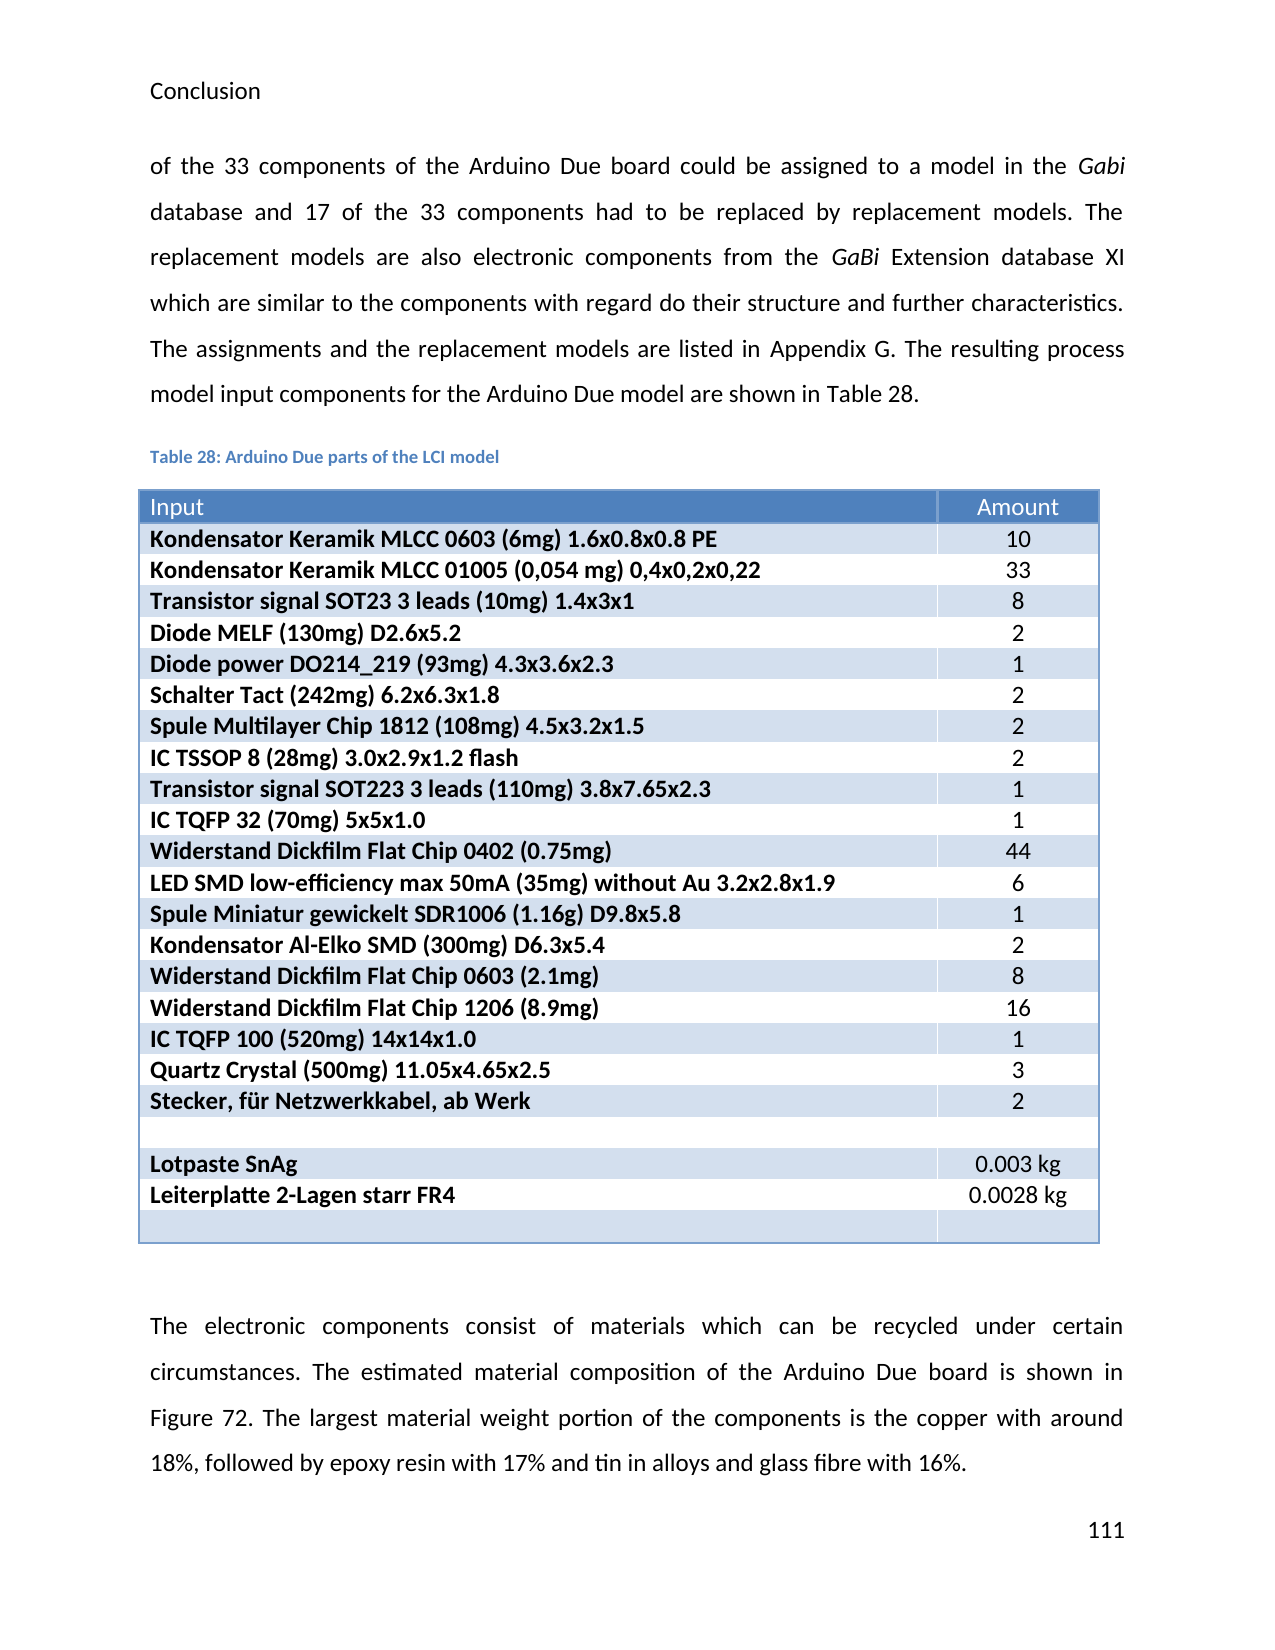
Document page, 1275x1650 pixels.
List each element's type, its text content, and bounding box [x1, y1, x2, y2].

table_cell IC TSSOP 8 (28mg) 3.0x2.9x1.2 flash [140, 742, 937, 773]
text The electronic components consist of materials which can be recycled under certain circumstances. The estimated material composition of the Arduino Due board is shown in Figure 72. The largest material weight portion of the components is the copper with around 18%, followed by epoxy resin with 17% and tin in alloys and glass fibre with 16%. [150, 1310, 1125, 1478]
table_header Amount [939, 491, 1098, 522]
table_cell IC TQFP 100 (520mg) 14x14x1.0 [140, 1023, 937, 1054]
table_cell 2 [938, 742, 1098, 773]
table_cell Diode power DO214_219 (93mg) 4.3x3.6x2.3 [140, 648, 937, 679]
table_cell Widerstand Dickfilm Flat Chip 0402 (0.75mg) [140, 835, 937, 867]
table_cell 10 [938, 524, 1098, 554]
table_cell 1 [938, 1023, 1098, 1054]
table_cell 44 [938, 835, 1098, 867]
table_cell 1 [938, 804, 1098, 835]
table_cell Spule Multilayer Chip 1812 (108mg) 4.5x3.2x1.5 [140, 710, 937, 742]
table_cell 0.003 kg [938, 1148, 1098, 1179]
table_cell Kondensator Keramik MLCC 01005 (0,054 mg) 0,4x0,2x0,22 [140, 554, 937, 585]
table_cell Quartz Crystal (500mg) 11.05x4.65x2.5 [140, 1054, 937, 1085]
table_cell IC TQFP 32 (70mg) 5x5x1.0 [140, 804, 937, 835]
table_cell 2 [938, 929, 1098, 960]
table_cell Widerstand Dickfilm Flat Chip 0603 (2.1mg) [140, 960, 937, 992]
table_cell [140, 1117, 937, 1148]
table_cell Diode MELF (130mg) D2.6x5.2 [140, 617, 937, 648]
table_header Input [140, 491, 936, 522]
table_cell Transistor signal SOT223 3 leads (110mg) 3.8x7.65x2.3 [140, 773, 937, 804]
table_cell 1 [938, 648, 1098, 679]
table_cell 0.0028 kg [938, 1179, 1098, 1210]
table_cell 6 [938, 867, 1098, 898]
table_cell 2 [938, 617, 1098, 648]
table_cell [938, 1210, 1098, 1242]
table_cell 2 [938, 710, 1098, 742]
table_cell Lotpaste SnAg [140, 1148, 937, 1179]
table_cell Widerstand Dickfilm Flat Chip 1206 (8.9mg) [140, 992, 937, 1023]
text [150, 150, 1125, 409]
table_cell Stecker, für Netzwerkkabel, ab Werk [140, 1085, 937, 1117]
table_cell 3 [938, 1054, 1098, 1085]
table_cell Kondensator Keramik MLCC 0603 (6mg) 1.6x0.8x0.8 PE [140, 524, 937, 554]
table_cell 1 [938, 898, 1098, 929]
table_cell Spule Miniatur gewickelt SDR1006 (1.16g) D9.8x5.8 [140, 898, 937, 929]
table_cell Kondensator Al-Elko SMD (300mg) D6.3x5.4 [140, 929, 937, 960]
table_cell [140, 1210, 937, 1242]
table_cell Leiterplatte 2-Lagen starr FR4 [140, 1179, 937, 1210]
table_cell 8 [938, 585, 1098, 617]
table_cell Schalter Tact (242mg) 6.2x6.3x1.8 [140, 679, 937, 710]
table_cell 33 [938, 554, 1098, 585]
table_cell [938, 1117, 1098, 1148]
table_cell Transistor signal SOT23 3 leads (10mg) 1.4x3x1 [140, 585, 937, 617]
table_cell 8 [938, 960, 1098, 992]
table_cell 2 [938, 1085, 1098, 1117]
table_cell LED SMD low-efficiency max 50mA (35mg) without Au 3.2x2.8x1.9 [140, 867, 937, 898]
table_cell 16 [938, 992, 1098, 1023]
table_cell 1 [938, 773, 1098, 804]
table_cell 2 [938, 679, 1098, 710]
